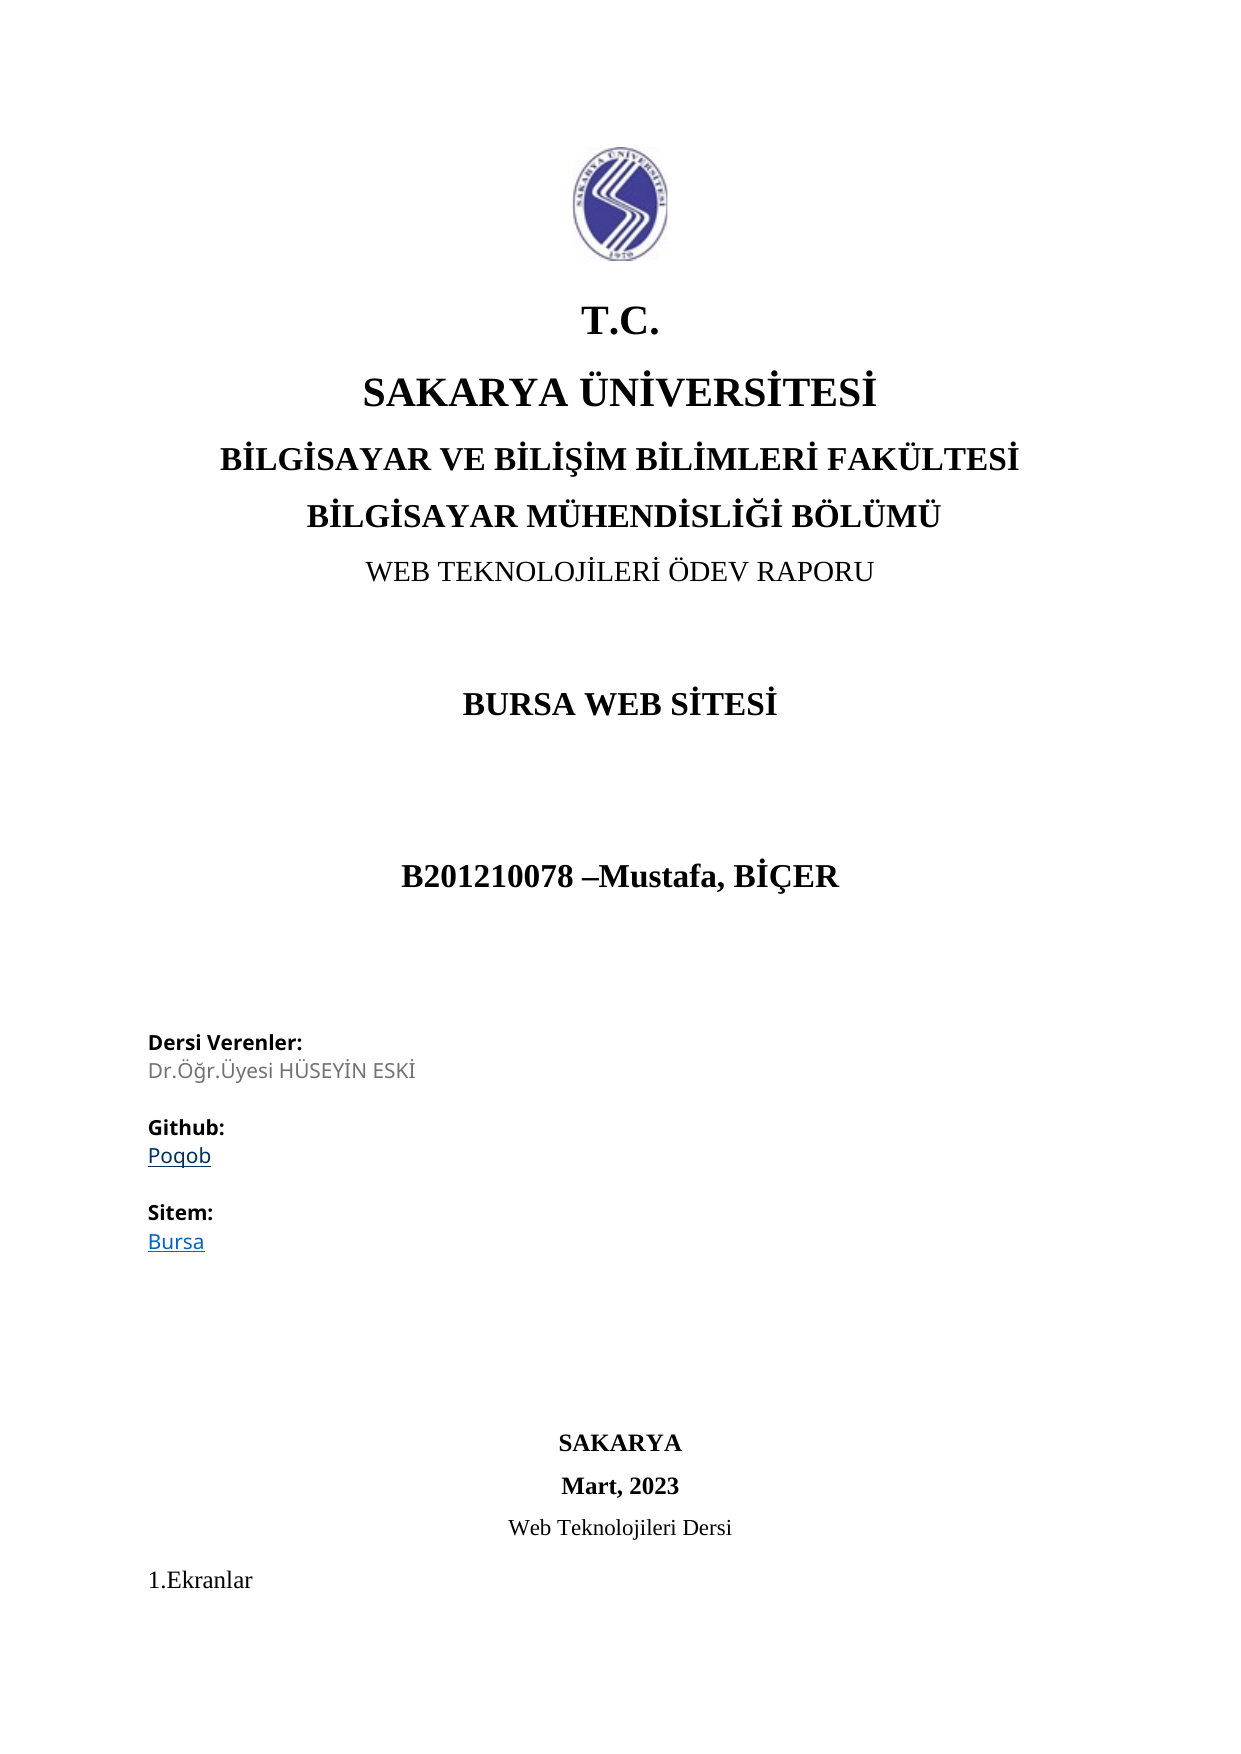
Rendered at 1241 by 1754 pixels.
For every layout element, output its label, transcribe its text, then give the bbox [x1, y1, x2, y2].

text Dersi Verenler: [148, 1028, 1093, 1056]
picture [572, 147, 668, 261]
text WEB TEKNOLOJİLERİ ÖDEV RAPORU [148, 554, 1093, 588]
text BURSA WEB SİTESİ [148, 684, 1093, 722]
text SAKARYA [148, 1428, 1093, 1456]
text Dr.Öğr.Üyesi HÜSEYİN ESKİ [148, 1056, 1093, 1084]
text 1.Ekranlar [148, 1565, 1093, 1594]
text SAKARYA ÜNİVERSİTESİ [148, 367, 1093, 415]
text Github: [148, 1113, 1093, 1141]
text Bursa [148, 1227, 1093, 1255]
text B201210078 –Mustafa, BİÇER [148, 856, 1093, 895]
text Mart, 2023 [148, 1471, 1093, 1499]
text BİLGİSAYAR VE BİLİŞİM BİLİMLERİ FAKÜLTESİ [148, 439, 1093, 477]
text Sitem: [148, 1198, 1093, 1227]
text BİLGİSAYAR MÜHENDİSLİĞİ BÖLÜMÜ [148, 497, 1093, 535]
text T.C. [148, 295, 1093, 343]
text Web Teknolojileri Dersi [148, 1514, 1093, 1540]
text Poqob [148, 1141, 1093, 1170]
